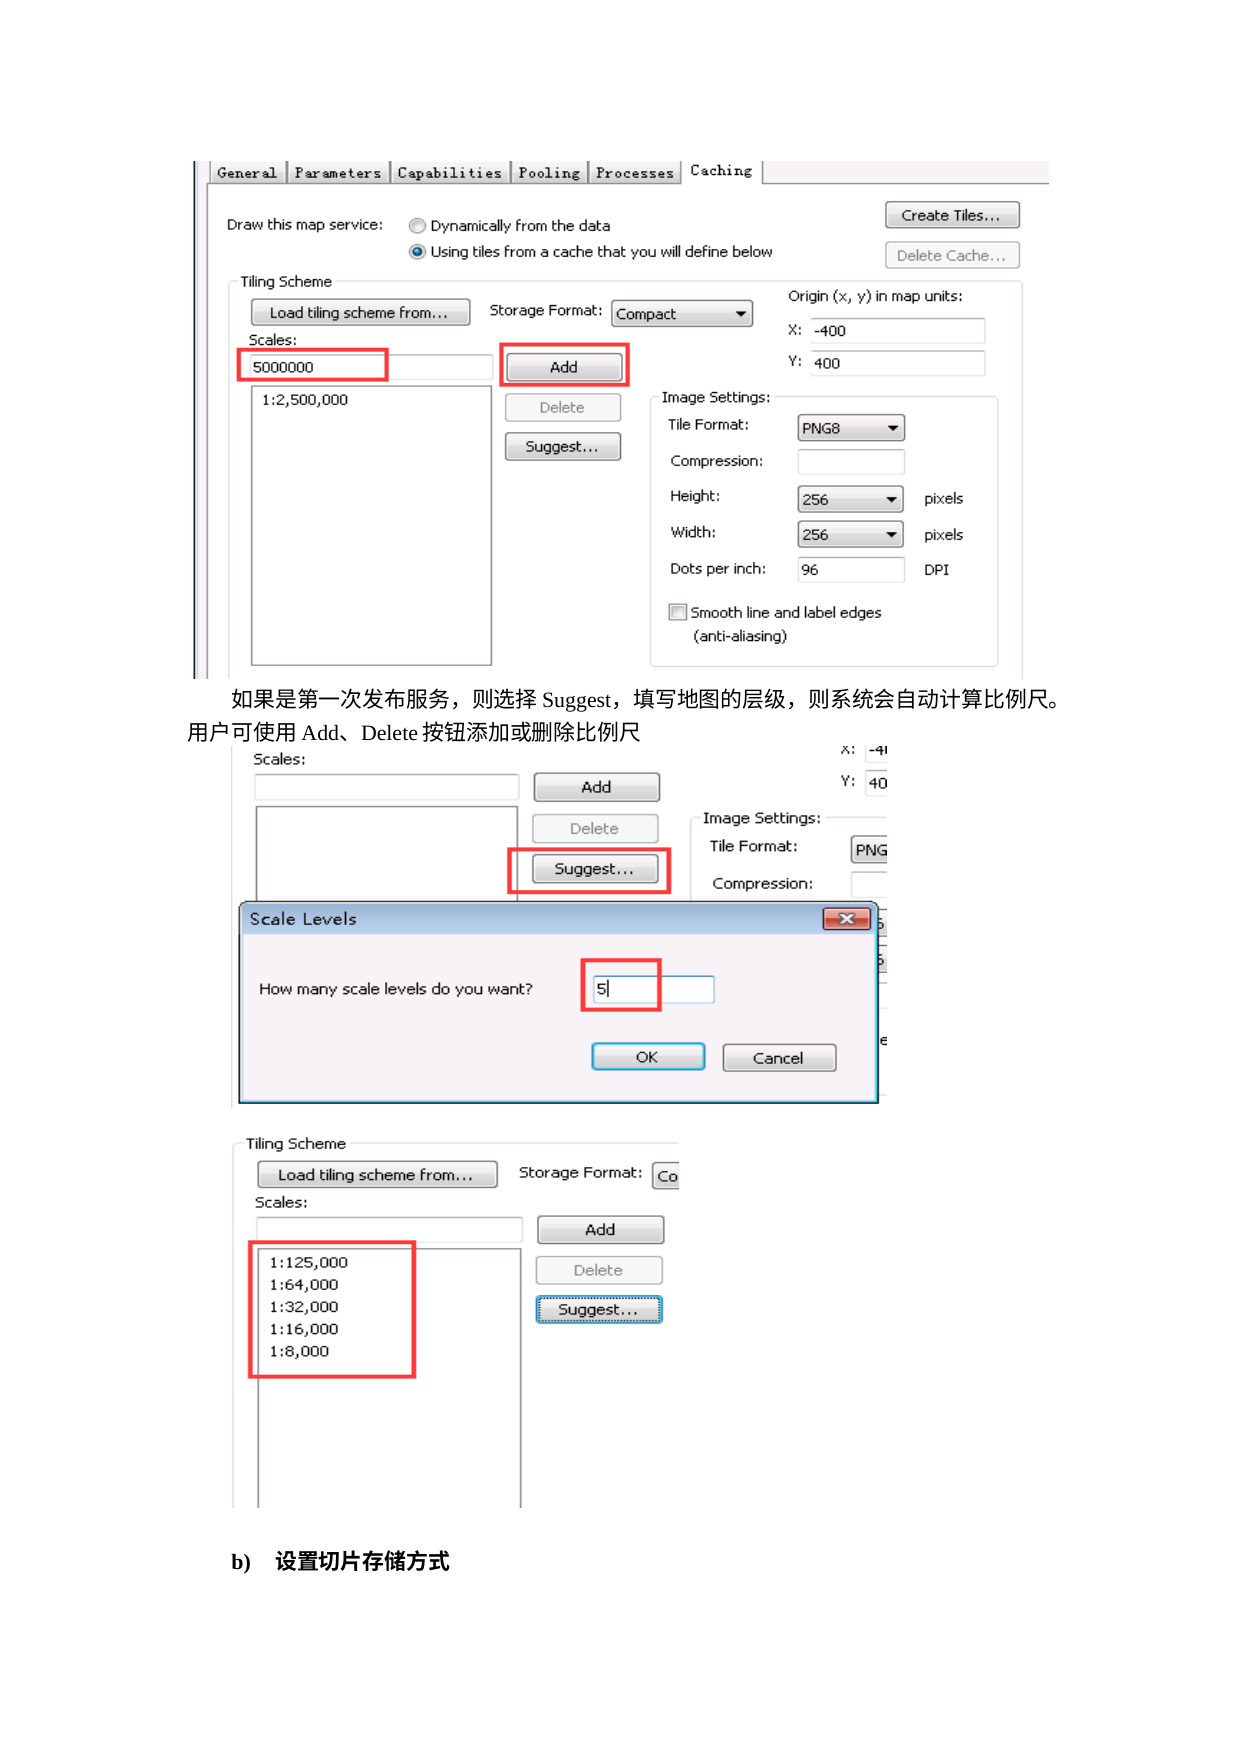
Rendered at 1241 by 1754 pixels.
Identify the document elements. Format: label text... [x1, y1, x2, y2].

picture [191, 161, 1049, 679]
text 如果是第一次发布服务，则选择Suggest，填写地图的层级，则系统会自动计算比例尺。 [187, 682, 1053, 714]
list 设置切片存储方式 [231, 1543, 1053, 1576]
picture [231, 746, 887, 1108]
text 用户可使用Add、Delete按钮添加或删除比例尺 [187, 714, 1053, 747]
picture [231, 1136, 679, 1508]
